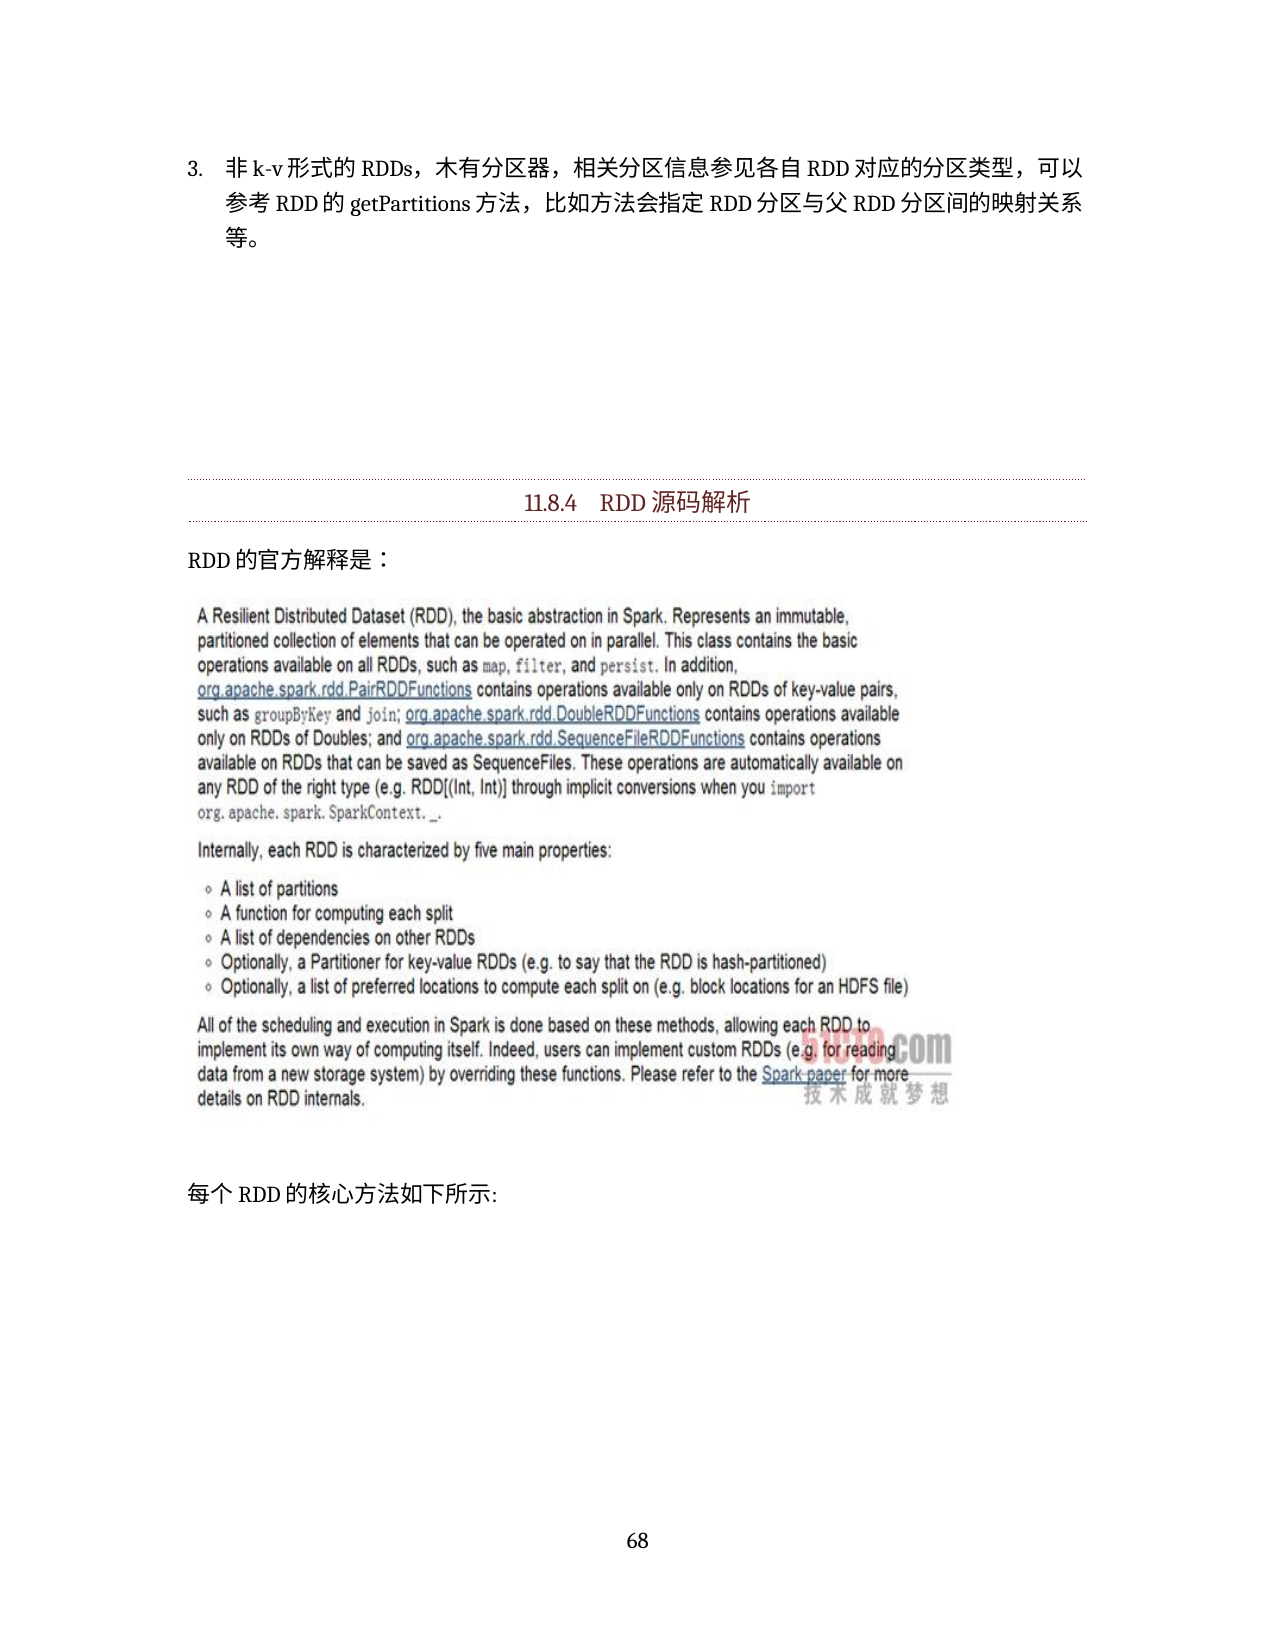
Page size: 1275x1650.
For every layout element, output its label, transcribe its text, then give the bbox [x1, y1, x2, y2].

picture [187, 598, 966, 1127]
list 非k-v形式的RDDs，木有分区器，相关分区信息参见各自RDD对应的分区类型，可以参考RDD的getPartitions方法，比如方法会指定RDD分区与父RDD分区间的映射关系等。 [187, 150, 1087, 253]
text 每个RDD的核心方法如下所示: [187, 1148, 1087, 1209]
subtitle RDD源码解析 [187, 479, 1087, 522]
text RDD的官方解释是： [187, 544, 1087, 576]
